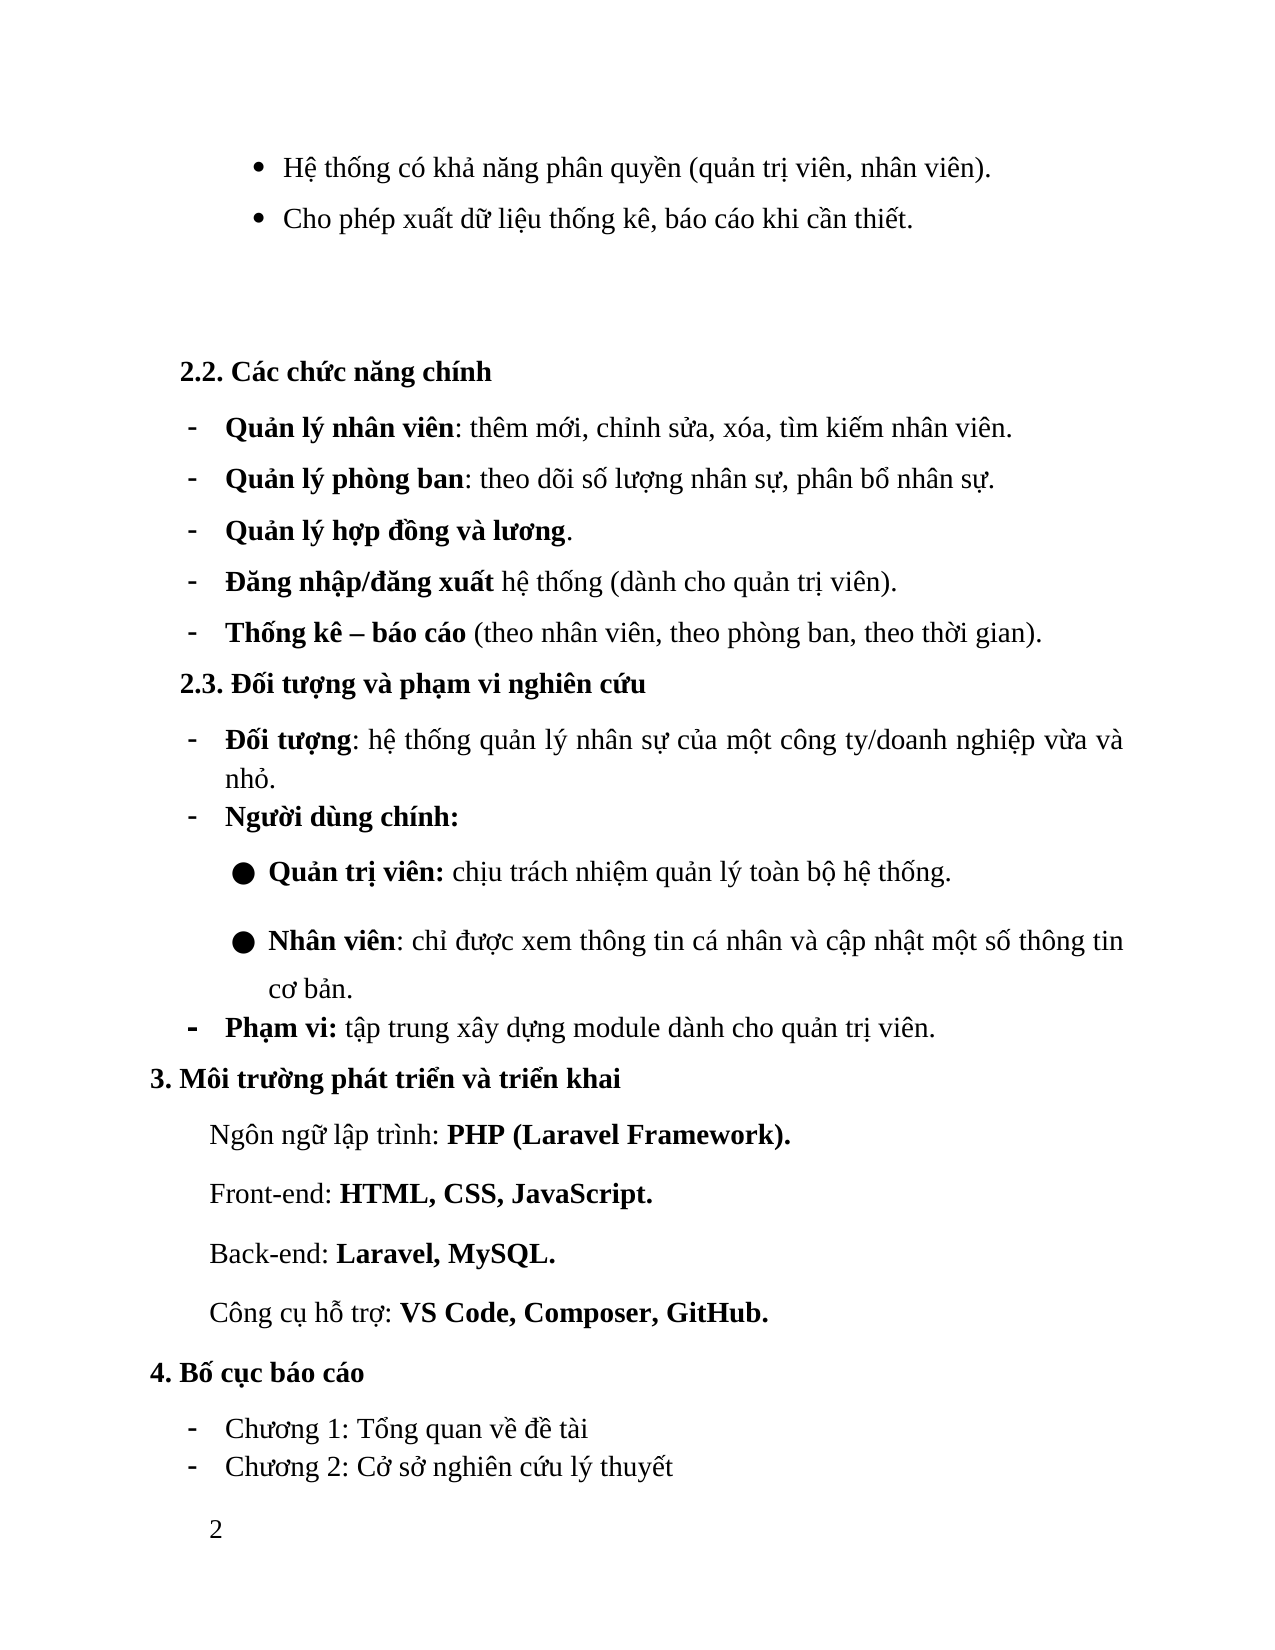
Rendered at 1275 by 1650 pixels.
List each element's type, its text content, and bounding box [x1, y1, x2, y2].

list Phạm vi: tập trung xây dựng module dành cho quản trị viên. [187, 1010, 1125, 1044]
list Hệ thống có khả năng phân quyền (quản trị viên, nhân viên). [253, 150, 1125, 184]
text Back-end: Laravel, MySQL. [150, 1236, 1125, 1269]
list Quản lý hợp đồng và lương. [187, 513, 1125, 546]
text Công cụ hỗ trợ: VS Code, Composer, GitHub. [150, 1295, 1125, 1329]
subtitle 3. Môi trường phát triển và triển khai [150, 1061, 1125, 1095]
subtitle 2.2. Các chức năng chính [179, 354, 1125, 388]
list Chương 2: Cở sở nghiên cứu lý thuyết [187, 1449, 1125, 1483]
subtitle 2.3. Đối tượng và phạm vi nghiên cứu [179, 666, 1125, 700]
list Đăng nhập/đăng xuất hệ thống (dành cho quản trị viên). [187, 564, 1125, 597]
text Ngôn ngữ lập trình: PHP (Laravel Framework). [150, 1117, 1125, 1151]
list Quản lý nhân viên: thêm mới, chỉnh sửa, xóa, tìm kiếm nhân viên. [187, 410, 1125, 444]
list Quản trị viên: chịu trách nhiệm quản lý toàn bộ hệ thống. [231, 838, 1125, 898]
list Chương 1: Tổng quan về đề tài [187, 1411, 1125, 1444]
list Quản lý phòng ban: theo dõi số lượng nhân sự, phân bổ nhân sự. [187, 462, 1125, 495]
list Nhân viên: chỉ được xem thông tin cá nhân và cập nhật một số thông tin cơ bản. [231, 907, 1125, 1005]
list Đối tượng: hệ thống quản lý nhân sự của một công ty/doanh nghiệp vừa và nhỏ. [187, 722, 1125, 794]
text Front-end: HTML, CSS, JavaScript. [150, 1177, 1125, 1210]
list Cho phép xuất dữ liệu thống kê, báo cáo khi cần thiết. [253, 201, 1125, 235]
subtitle 4. Bố cục báo cáo [150, 1355, 1125, 1388]
list Người dùng chính: [187, 799, 1125, 833]
list Thống kê – báo cáo (theo nhân viên, theo phòng ban, theo thời gian). [187, 615, 1125, 649]
